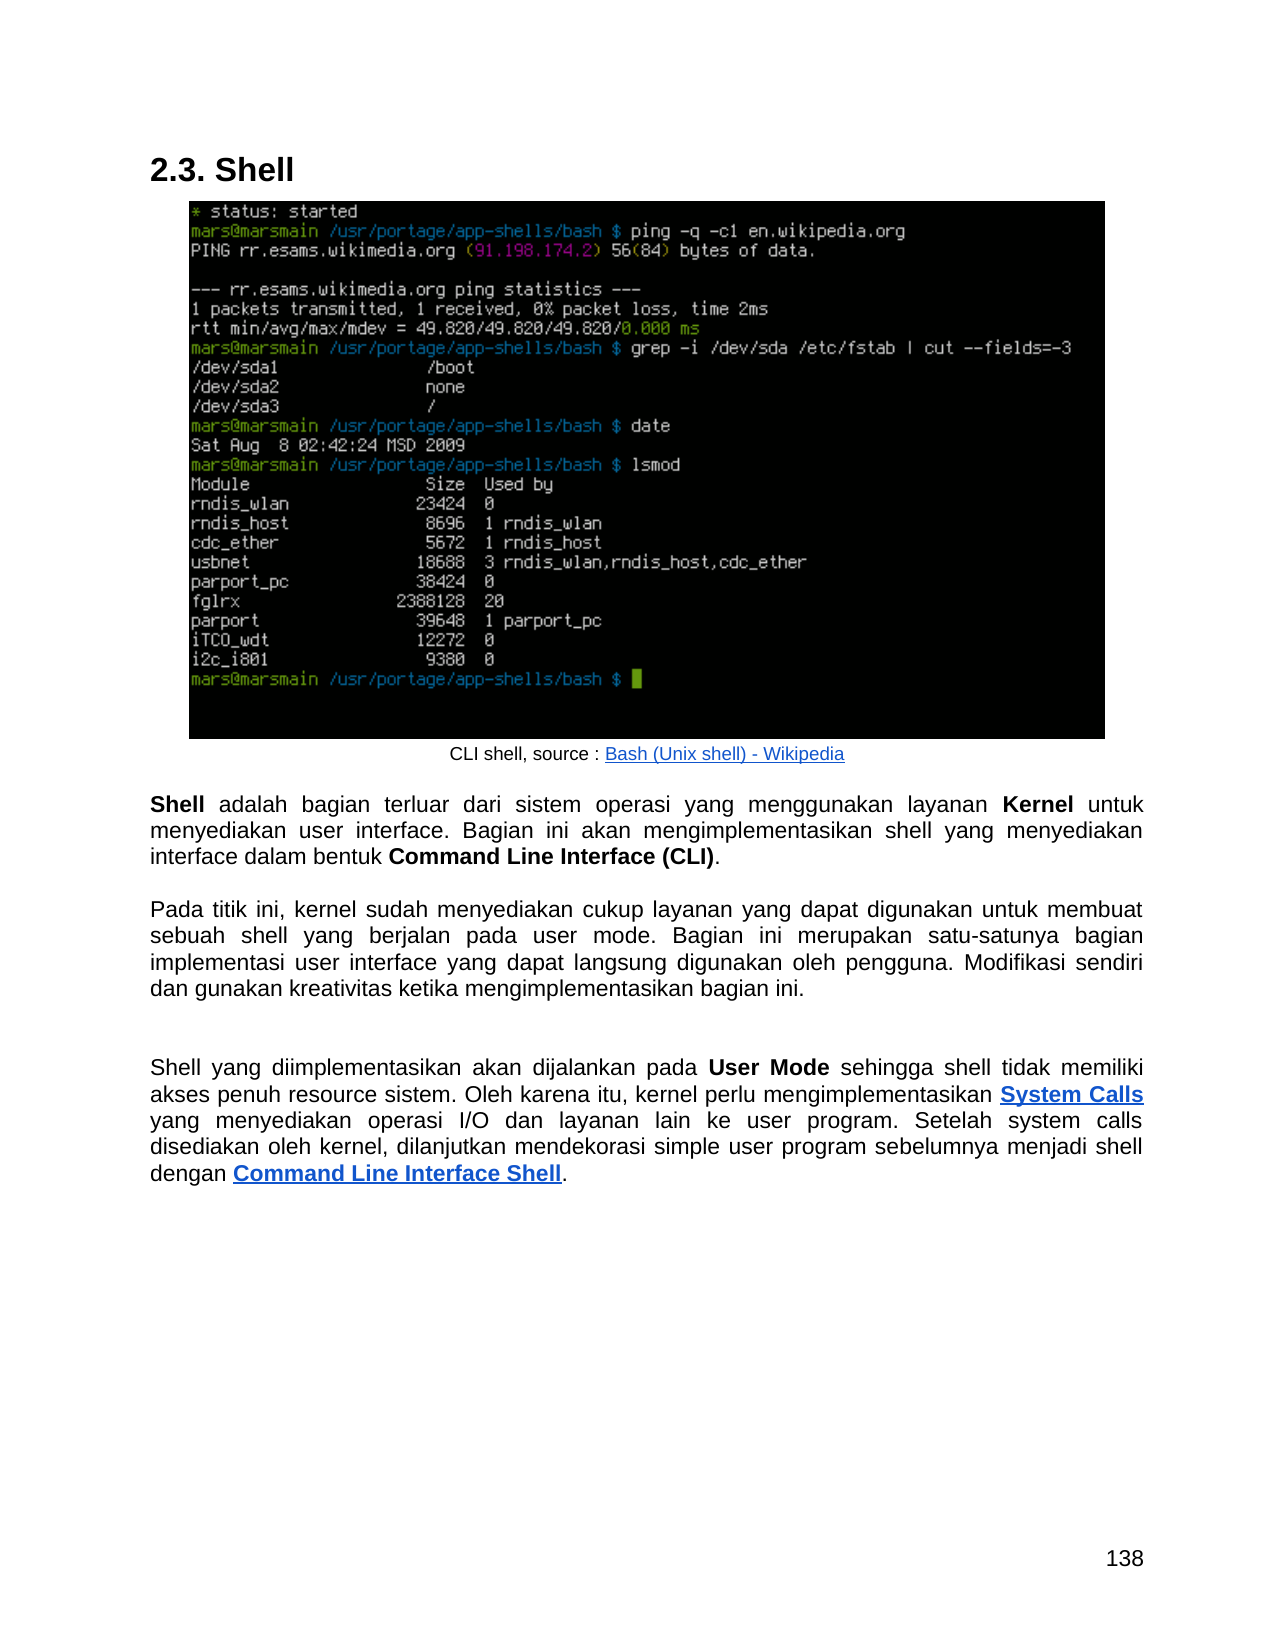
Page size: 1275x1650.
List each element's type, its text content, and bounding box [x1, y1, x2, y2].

subtitle 2.3. Shell [150, 150, 1144, 188]
text Shell adalah bagian terluar dari sistem operasi yang menggunakan layanan Kernel untuk menyediakan user interface. Bagian ini akan mengimplementasikan shell yang menyediakan interface dalam bentuk Command Line Interface (CLI). [150, 791, 1144, 870]
picture [189, 201, 1105, 739]
text Shell yang diimplementasikan akan dijalankan pada User Mode sehingga shell tidak memiliki akses penuh resource sistem. Oleh karena itu, kernel perlu mengimplementasikan System Calls yang menyediakan operasi I/O dan layanan lain ke user program. Setelah system calls disediakan oleh kernel, dilanjutkan mendekorasi simple user program sebelumnya menjadi shell dengan Command Line Interface Shell. [150, 1054, 1144, 1186]
text Pada titik ini, kernel sudah menyediakan cukup layanan yang dapat digunakan untuk membuat sebuah shell yang berjalan pada user mode. Bagian ini merupakan satu-satunya bagian implementasi user interface yang dapat langsung digunakan oleh pengguna. Modifikasi sendiri dan gunakan kreativitas ketika mengimplementasikan bagian ini. [150, 896, 1144, 1001]
text CLI shell, source : Bash (Unix shell) - Wikipedia [150, 743, 1144, 764]
